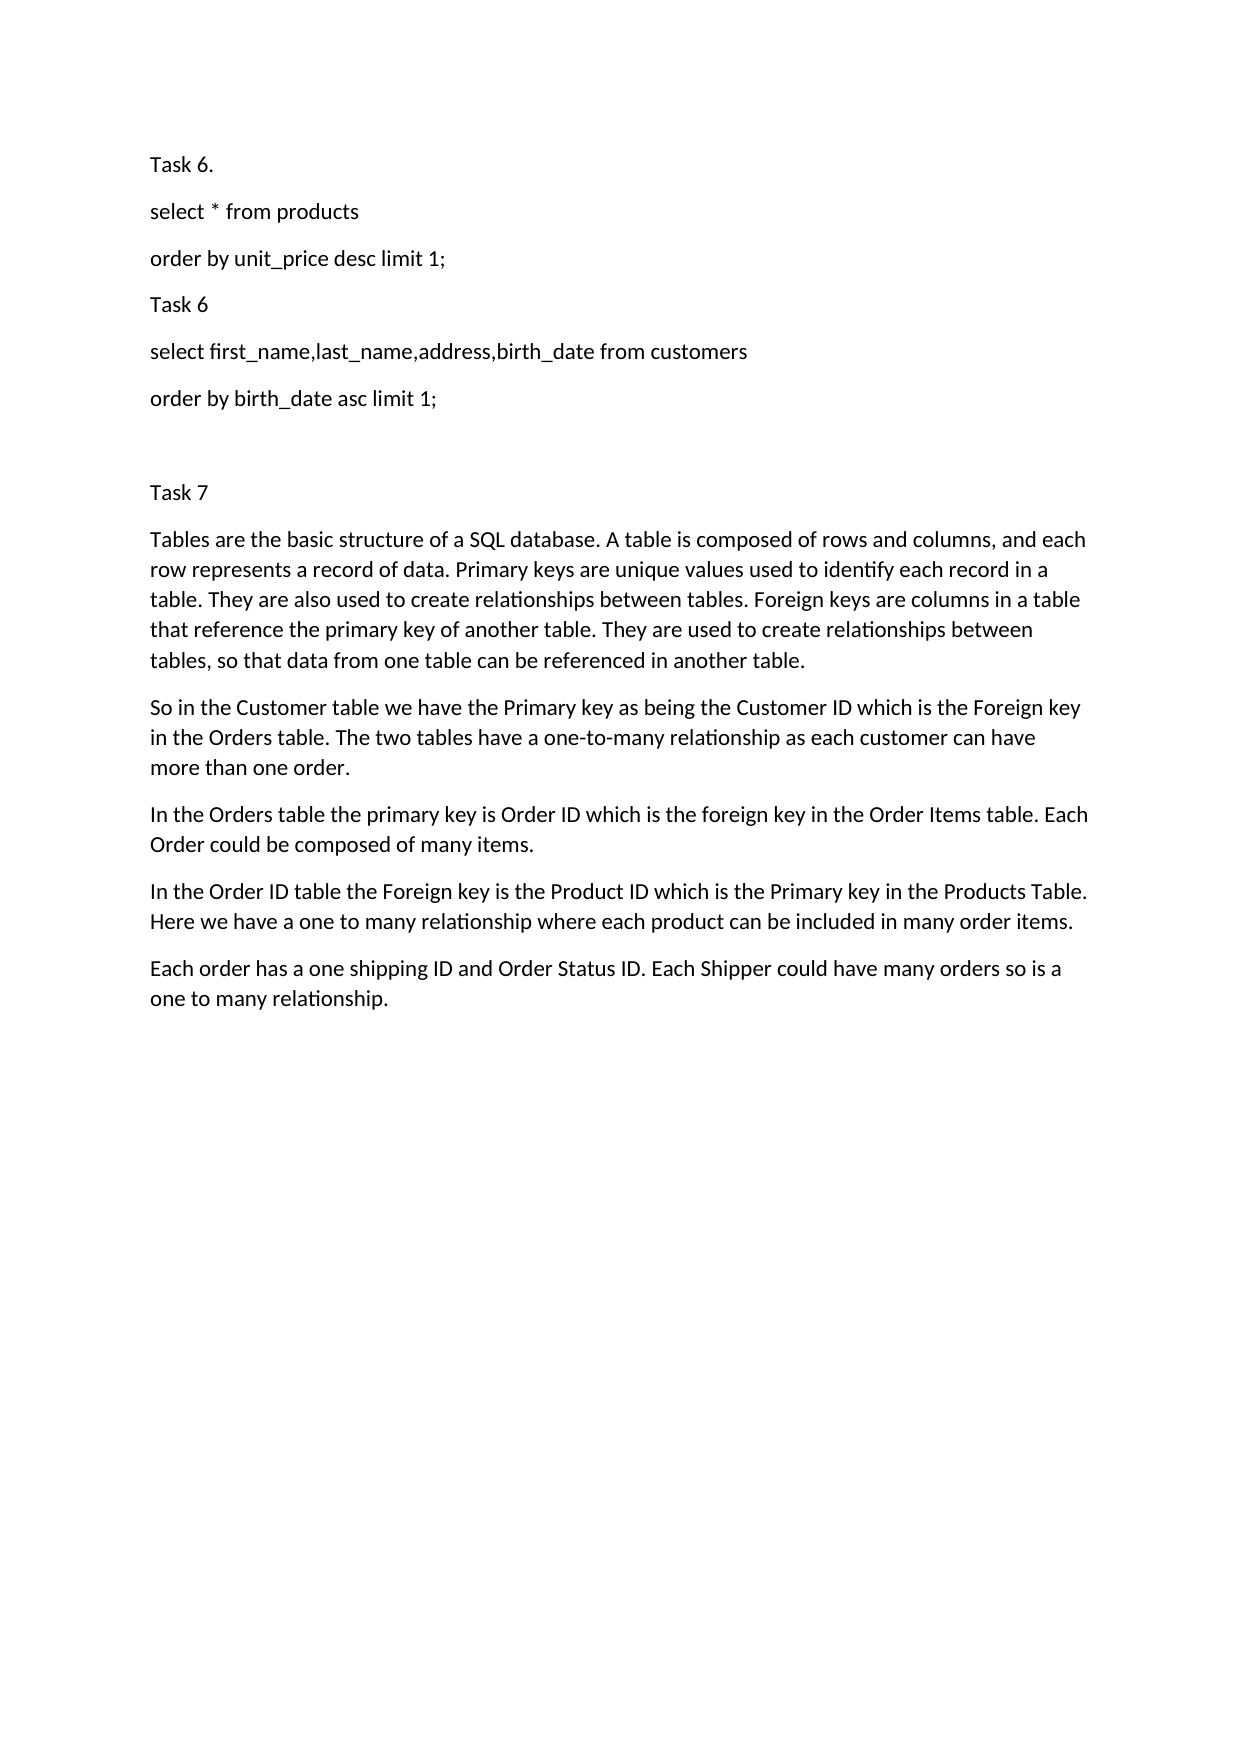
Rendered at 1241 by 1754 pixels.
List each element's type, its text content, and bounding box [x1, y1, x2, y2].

text order by unit_price desc limit 1; [150, 244, 1090, 272]
text Each order has a one shipping ID and Order Status ID. Each Shipper could have many orders so is a one to many relationship. [150, 954, 1090, 1012]
text Tables are the basic structure of a SQL database. A table is composed of rows and columns, and each row represents a record of data. Primary keys are unique values used to identify each record in a table. They are also used to create relationships between tables. Foreign keys are columns in a table that reference the primary key of another table. They are used to create relationships between tables, so that data from one table can be referenced in another table. [150, 525, 1090, 674]
text Task 6. [150, 150, 1090, 178]
text select * from products [150, 197, 1090, 225]
text Task 7 [150, 478, 1090, 506]
text order by birth_date asc limit 1; [150, 384, 1090, 412]
text Task 6 [150, 291, 1090, 319]
text select first_name,last_name,address,birth_date from customers [150, 337, 1090, 366]
text In the Orders table the primary key is Order ID which is the foreign key in the Order Items table. Each Order could be composed of many items. [150, 800, 1090, 858]
text In the Order ID table the Foreign key is the Product ID which is the Primary key in the Products Table. Here we have a one to many relationship where each product can be included in many order items. [150, 877, 1090, 935]
text So in the Customer table we have the Primary key as being the Customer ID which is the Foreign key in the Orders table. The two tables have a one-to-many relationship as each customer can have more than one order. [150, 693, 1090, 781]
